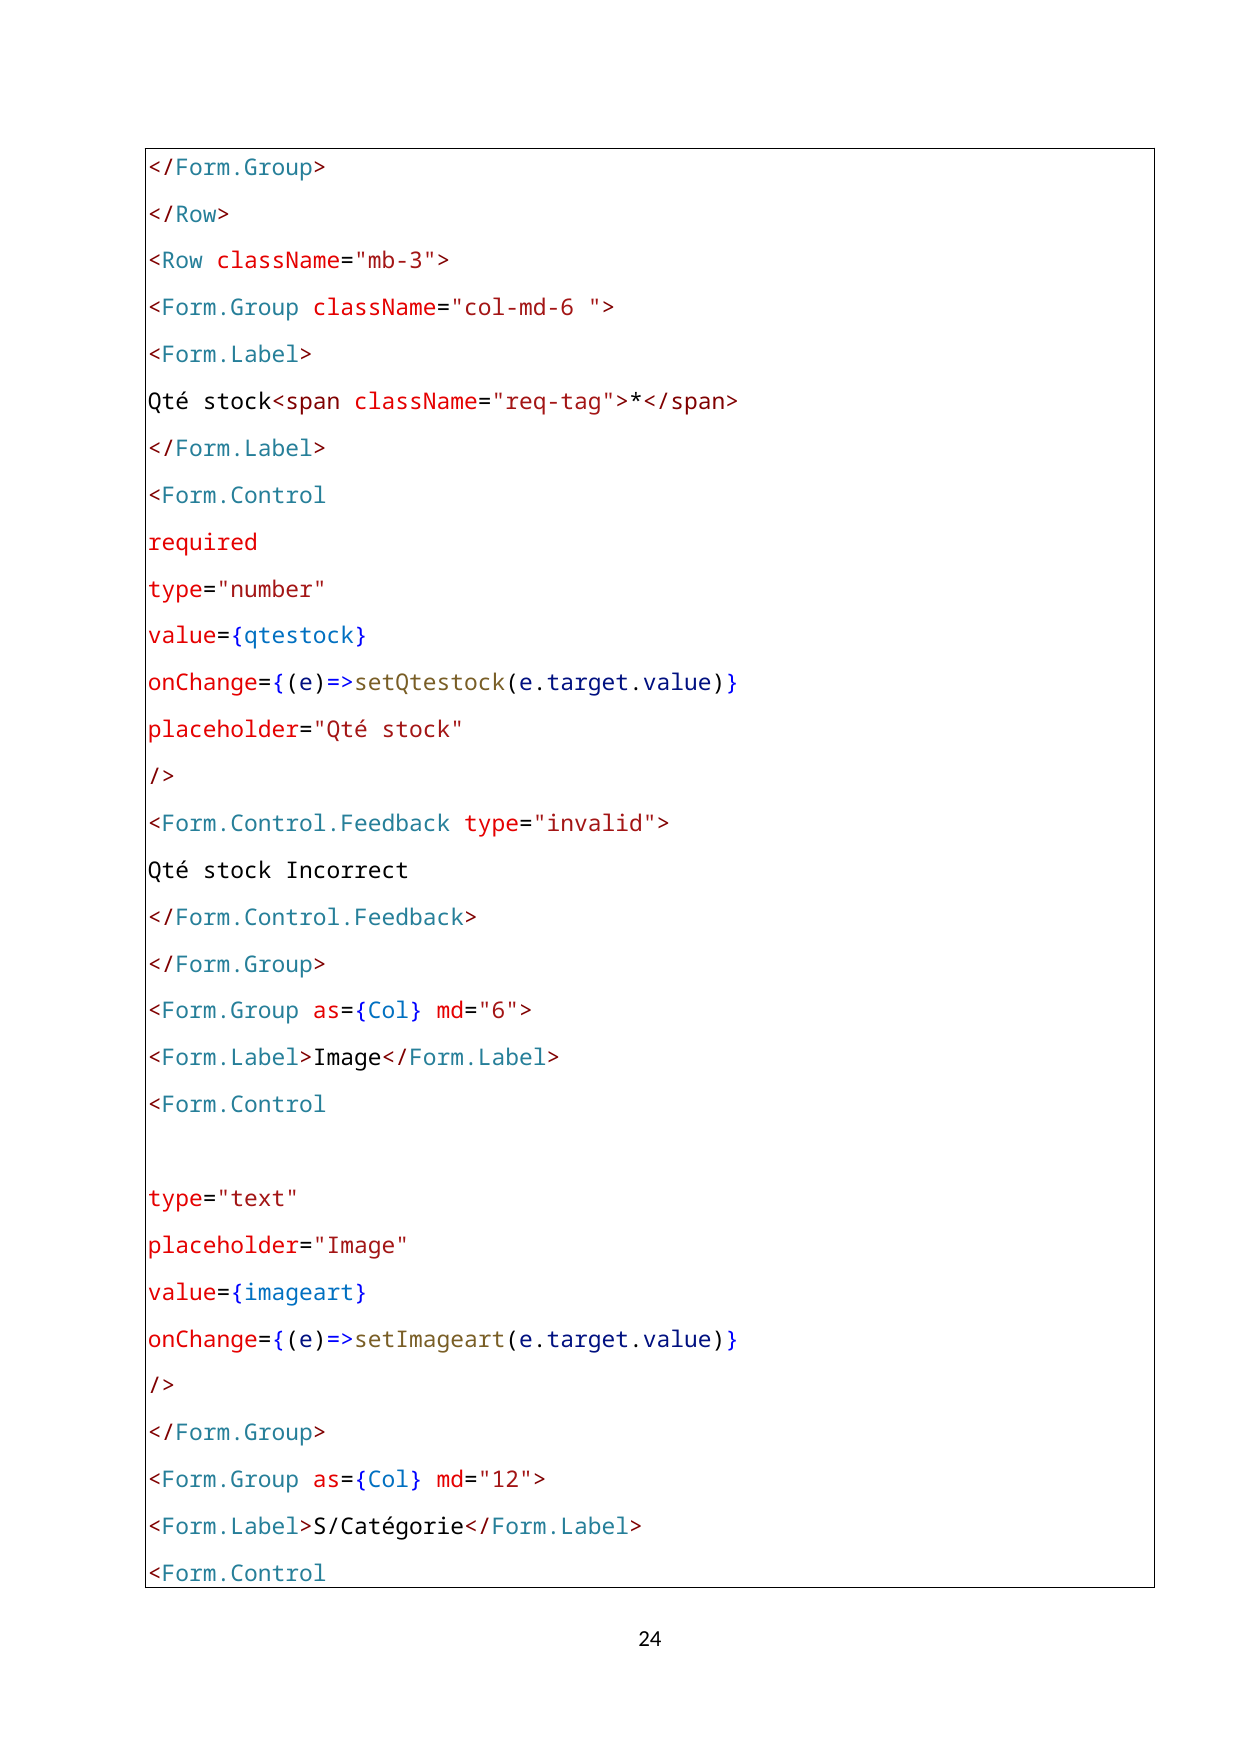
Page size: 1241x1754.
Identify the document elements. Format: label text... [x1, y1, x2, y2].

text value={qtestock} [146, 616, 1154, 651]
text <Form.Label>Image</Form.Label> [146, 1038, 1154, 1073]
text <Form.Label>S/Catégorie</Form.Label> [146, 1507, 1154, 1541]
text value={imageart} [146, 1273, 1154, 1307]
text </Form.Label> [146, 429, 1154, 463]
text Qté stock<span className="req-tag">*</span> [146, 382, 1154, 416]
text placeholder="Qté stock" [146, 710, 1154, 744]
text <Row className="mb-3"> [146, 241, 1154, 276]
text </Form.Group> [146, 149, 1154, 182]
text <Form.Control.Feedback type="invalid"> [146, 804, 1154, 838]
text type="text" [146, 1179, 1154, 1213]
text </Form.Control.Feedback> [146, 898, 1154, 932]
text required [146, 523, 1154, 557]
text <Form.Group className="col-md-6 "> [146, 288, 1154, 323]
text placeholder="Image" [146, 1226, 1154, 1260]
text /> [146, 1366, 1154, 1401]
text </Row> [146, 194, 1154, 229]
text type="number" [146, 569, 1154, 604]
text <Form.Label> [146, 335, 1154, 369]
text Qté stock Incorrect [146, 851, 1154, 885]
text onChange={(e)=>setImageart(e.target.value)} [146, 1319, 1154, 1354]
text </Form.Group> [146, 1413, 1154, 1448]
text <Form.Group as={Col} md="12"> [146, 1460, 1154, 1494]
text <Form.Group as={Col} md="6"> [146, 991, 1154, 1026]
text <Form.Control [146, 1554, 1154, 1587]
text <Form.Control [146, 1085, 1154, 1119]
text /> [146, 757, 1154, 791]
text onChange={(e)=>setQtestock(e.target.value)} [146, 663, 1154, 698]
text </Form.Group> [146, 944, 1154, 979]
text <Form.Control [146, 476, 1154, 510]
